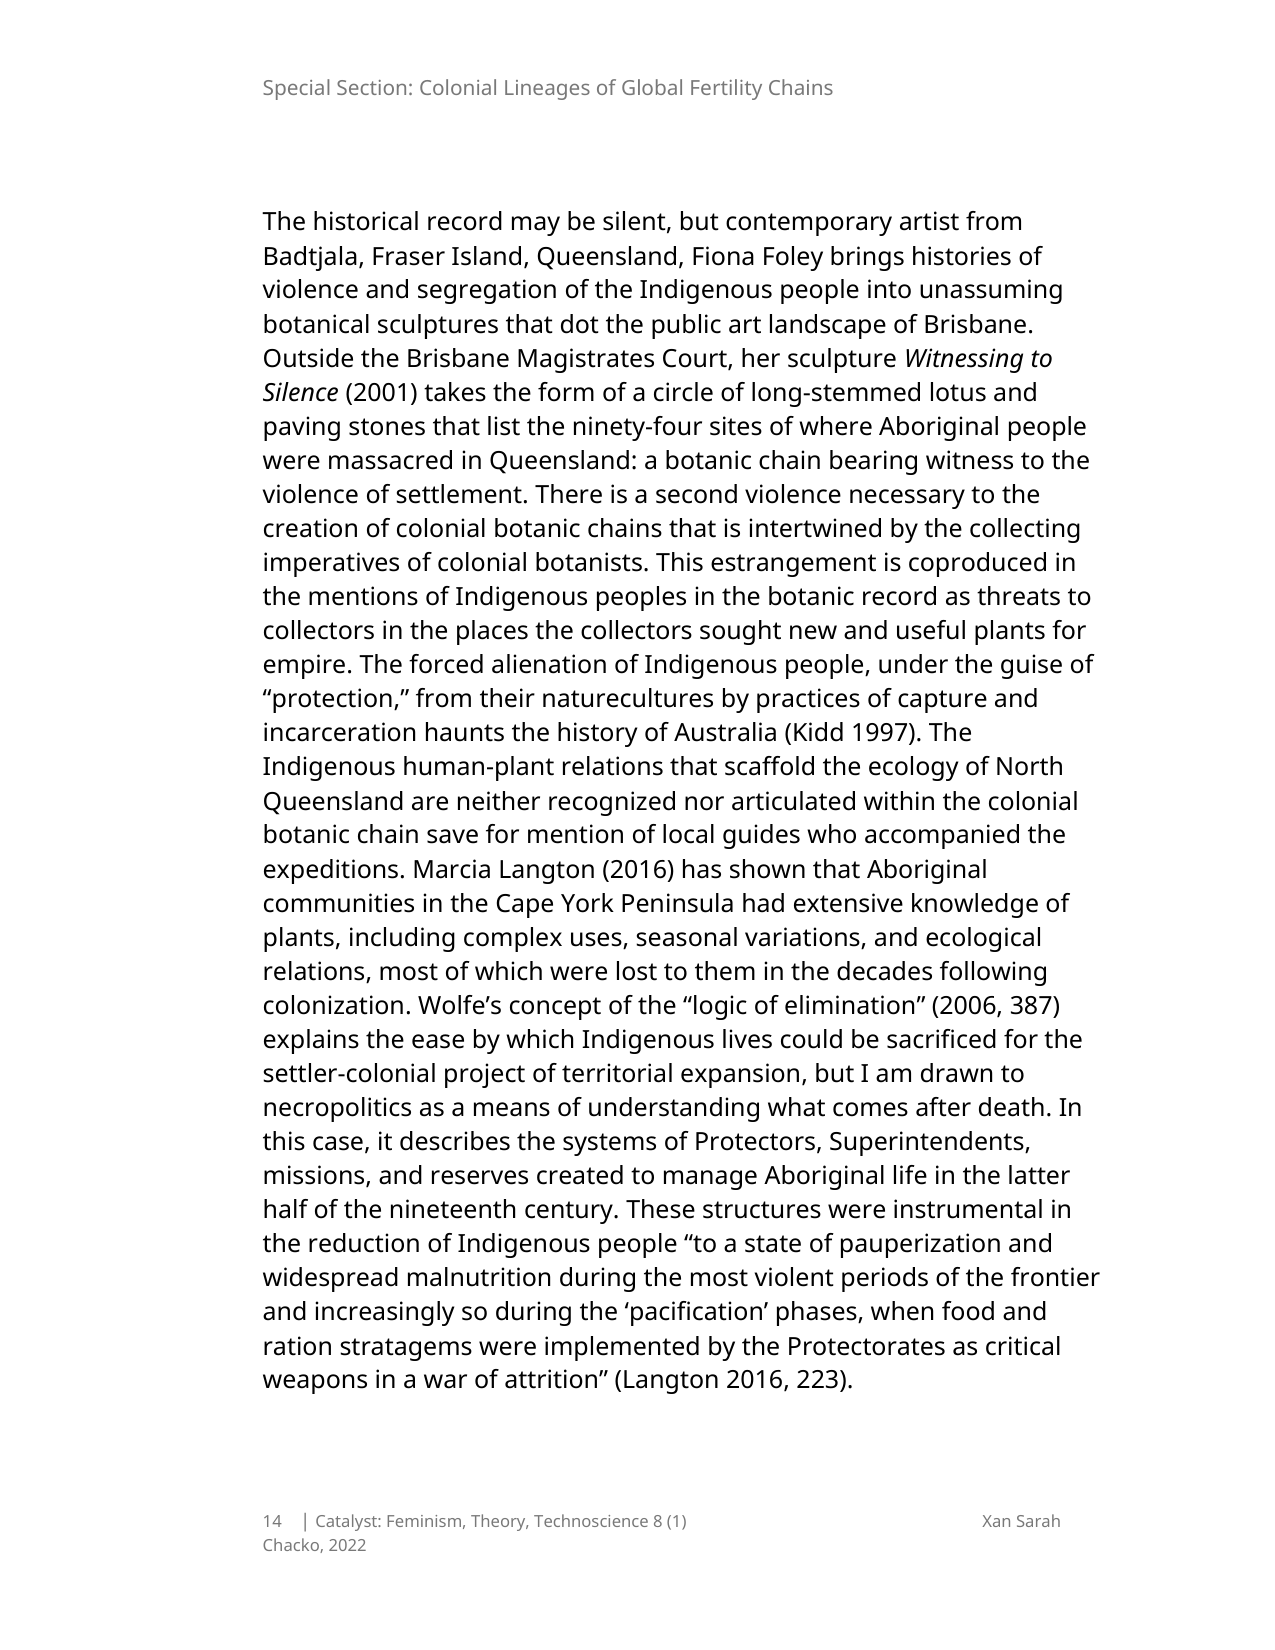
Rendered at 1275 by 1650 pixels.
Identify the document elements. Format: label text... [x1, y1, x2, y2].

text The historical record may be silent, but contemporary artist from Badtjala, Fraser Island, Queensland, Fiona Foley brings histories of violence and segregation of the Indigenous people into unassuming botanical sculptures that dot the public art landscape of Brisbane. Outside the Brisbane Magistrates Court, her sculpture Witnessing to Silence (2001) takes the form of a circle of long-stemmed lotus and paving stones that list the ninety-four sites of where Aboriginal people were massacred in Queensland: a botanic chain bearing witness to the violence of settlement. There is a second violence necessary to the creation of colonial botanic chains that is intertwined by the collecting imperatives of colonial botanists. This estrangement is coproduced in the mentions of Indigenous peoples in the botanic record as threats to collectors in the places the collectors sought new and useful plants for empire. The forced alienation of Indigenous people, under the guise of “protection,” from their naturecultures by practices of capture and incarceration haunts the history of Australia (Kidd 1997). The Indigenous human-plant relations that scaffold the ecology of North Queensland are neither recognized nor articulated within the colonial botanic chain save for mention of local guides who accompanied the expeditions. Marcia Langton (2016) has shown that Aboriginal communities in the Cape York Peninsula had extensive knowledge of plants, including complex uses, seasonal variations, and ecological relations, most of which were lost to them in the decades following colonization. Wolfe’s concept of the “logic of elimination” (2006, 387) explains the ease by which Indigenous lives could be sacrificed for the settler-colonial project of territorial expansion, but I am drawn to necropolitics as a means of understanding what comes after death. In this case, it describes the systems of Protectors, Superintendents, missions, and reserves created to manage Aboriginal life in the latter half of the nineteenth century. These structures were instrumental in the reduction of Indigenous people “to a state of pauperization and widespread malnutrition during the most violent periods of the frontier and increasingly so during the ‘pacification’ phases, when food and ration stratagems were implemented by the Protectorates as critical weapons in a war of attrition” (Langton 2016, 223). [262, 204, 1106, 1396]
